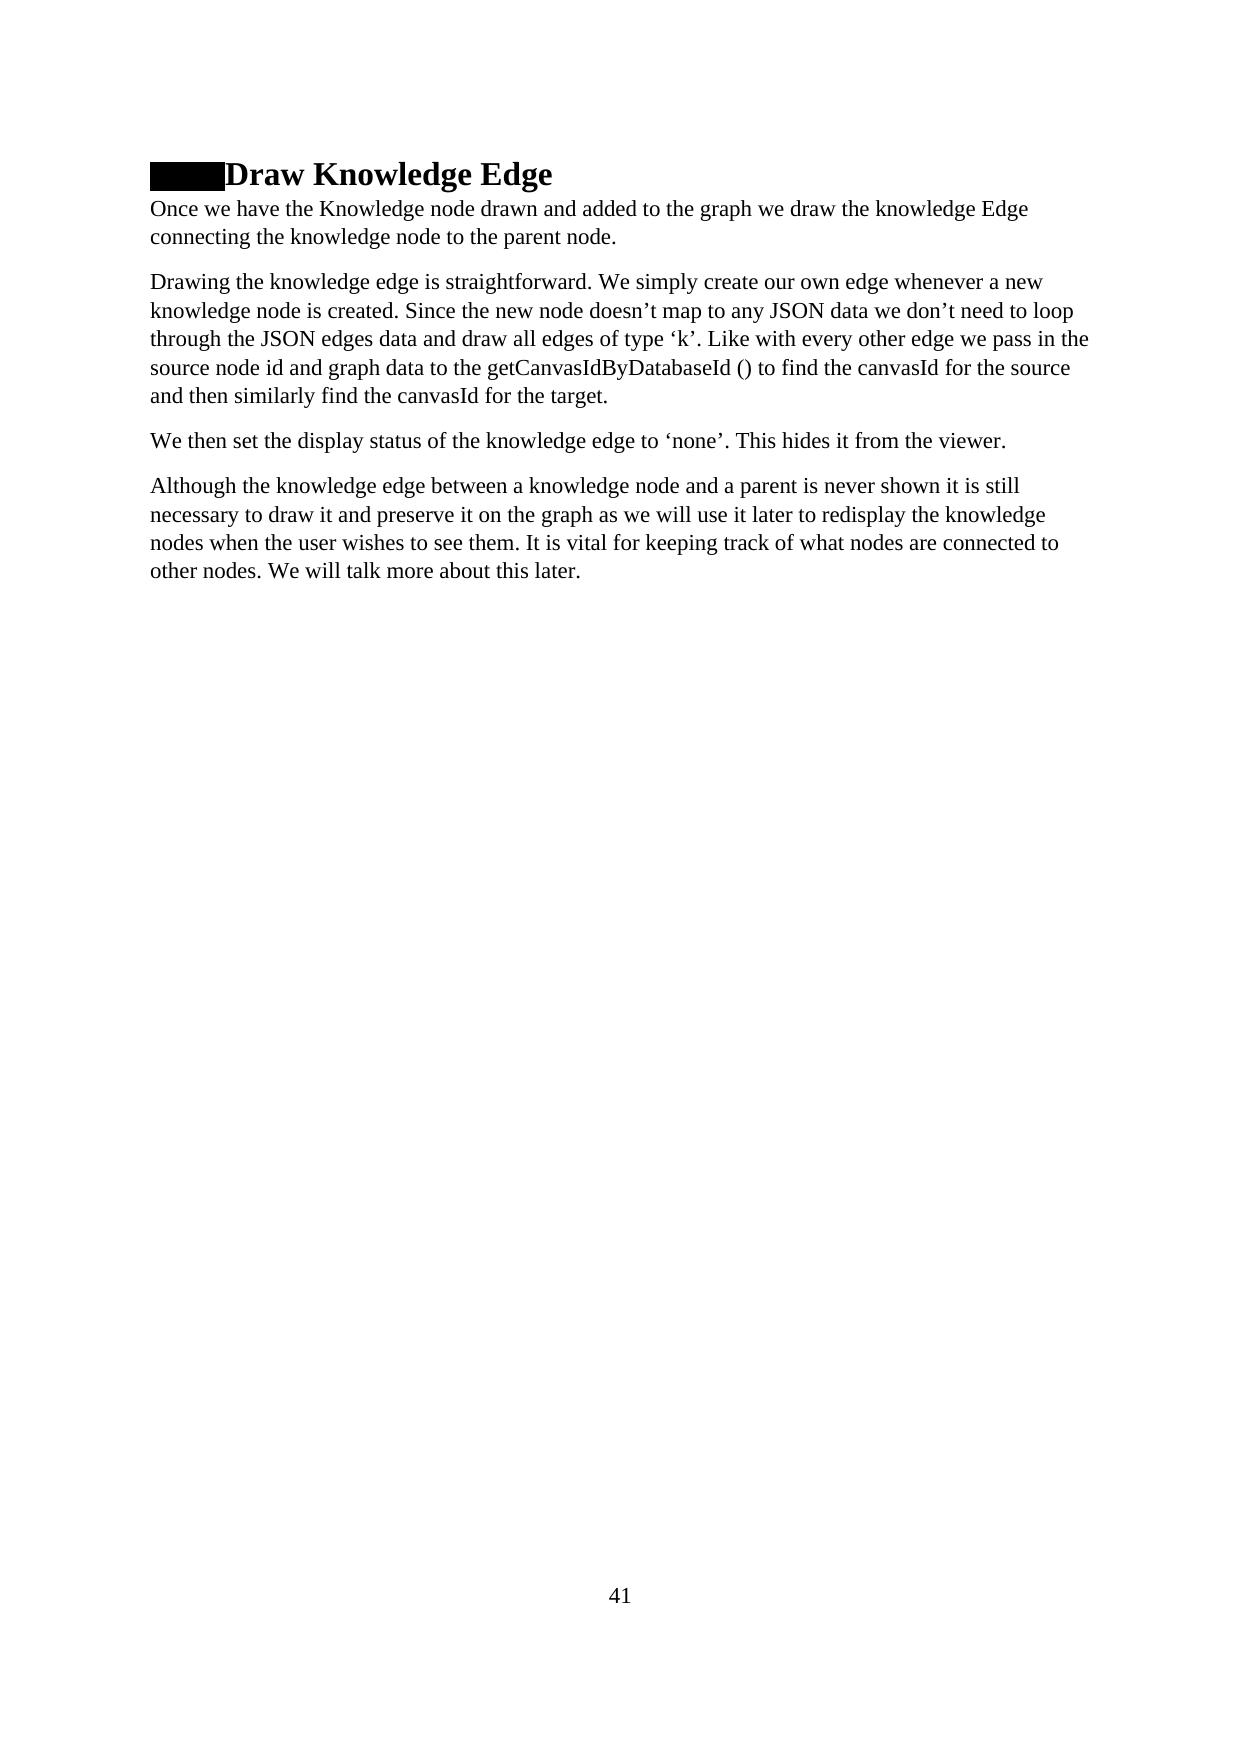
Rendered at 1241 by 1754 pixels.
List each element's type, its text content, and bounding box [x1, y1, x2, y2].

text Once we have the Knowledge node drawn and added to the graph we draw the knowledge Edge connecting the knowledge node to the parent node. [150, 195, 1090, 249]
subtitle Draw Knowledge Edge [150, 154, 1090, 192]
text We then set the display status of the knowledge edge to ‘none’. This hides it from the viewer. [150, 427, 1090, 453]
text Drawing the knowledge edge is straightforward. We simply create our own edge whenever a new knowledge node is created. Since the new node doesn’t map to any JSON data we don’t need to loop through the JSON edges data and draw all edges of type ‘k’. Like with every other edge we pass in the source node id and graph data to the getCanvasIdByDatabaseId () to find the canvasId for the source and then similarly find the canvasId for the target. [150, 268, 1090, 408]
text Although the knowledge edge between a knowledge node and a parent is never shown it is still necessary to draw it and preserve it on the graph as we will use it later to redisplay the knowledge nodes when the user wishes to see them. It is vital for keeping track of what nodes are connected to other nodes. We will talk more about this later. [150, 472, 1090, 584]
